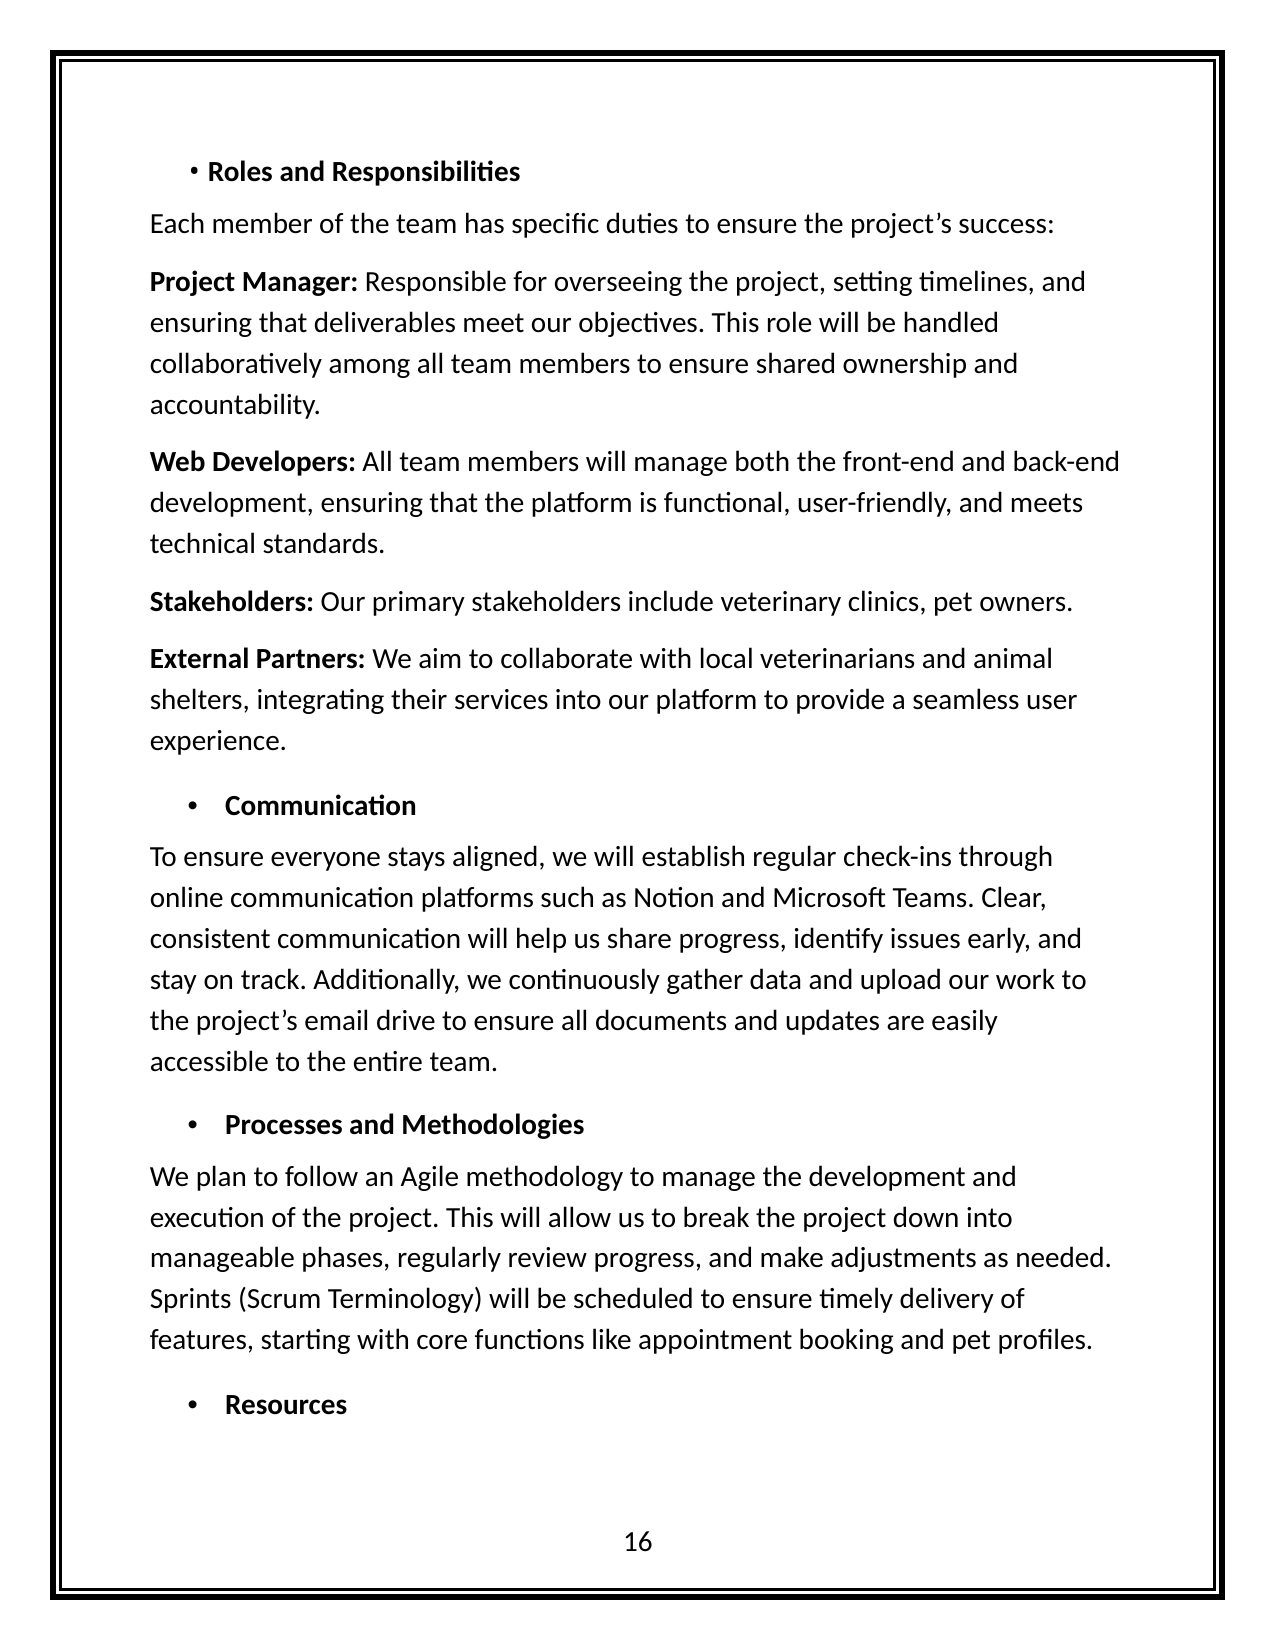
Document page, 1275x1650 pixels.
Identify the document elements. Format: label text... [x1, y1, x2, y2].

text Web Developers: All team members will manage both the front-end and back-end development, ensuring that the platform is functional, user-friendly, and meets technical standards. [149, 443, 1124, 561]
text • Roles and Responsibilities [188, 150, 824, 190]
list Communication [187, 787, 824, 822]
list Resources [187, 1386, 824, 1421]
text Each member of the team has specific duties to ensure the project’s success: [149, 205, 1124, 241]
text Stakeholders: Our primary stakeholders include veterinary clinics, pet owners. [149, 583, 1124, 618]
text External Partners: We aim to collaborate with local veterinarians and animal shelters, integrating their services into our platform to provide a seamless user experience. [149, 641, 1124, 758]
text To ensure everyone stays aligned, we will establish regular check-ins through online communication platforms such as Notion and Microsoft Teams. Clear, consistent communication will help us share progress, identify issues early, and stay on track. Additionally, we continuously gather data and upload our work to the project’s email drive to ensure all documents and updates are easily accessible to the entire team. [149, 838, 1124, 1078]
text Project Manager: Responsible for overseeing the project, setting timelines, and ensuring that deliverables meet our objectives. This role will be handled collaboratively among all team members to ensure shared ownership and accountability. [149, 263, 1124, 421]
list Processes and Methodologies [187, 1106, 824, 1142]
text We plan to follow an Agile methodology to manage the development and execution of the project. This will allow us to break the project down into manageable phases, regularly review progress, and make adjustments as needed. Sprints (Scrum Terminology) will be scheduled to ensure timely delivery of features, starting with core functions like appointment booking and pet profiles. [149, 1158, 1124, 1357]
